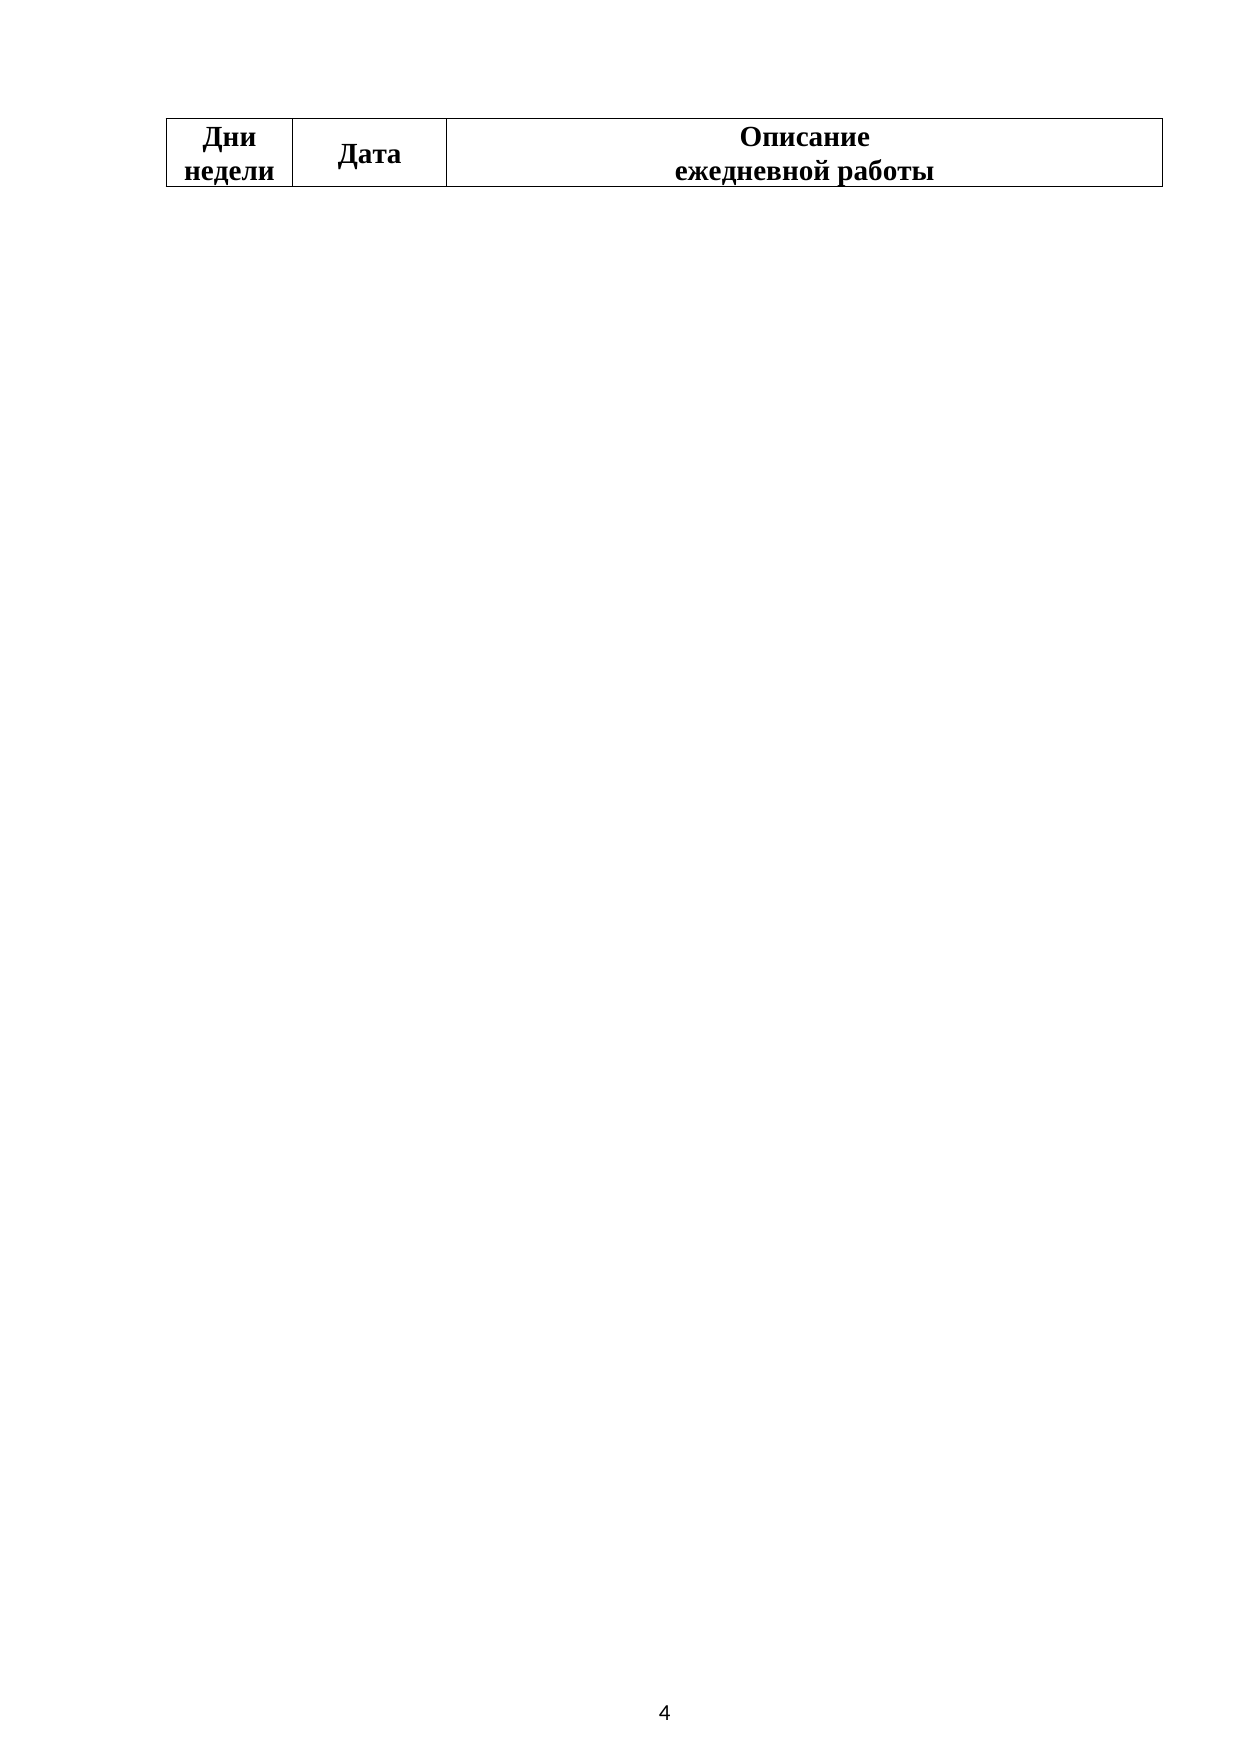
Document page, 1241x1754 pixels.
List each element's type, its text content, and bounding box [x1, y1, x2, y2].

table_header Описание ежедневной работы [447, 119, 1162, 186]
table_header Дни недели [167, 119, 292, 186]
table_header Дата [293, 119, 446, 186]
